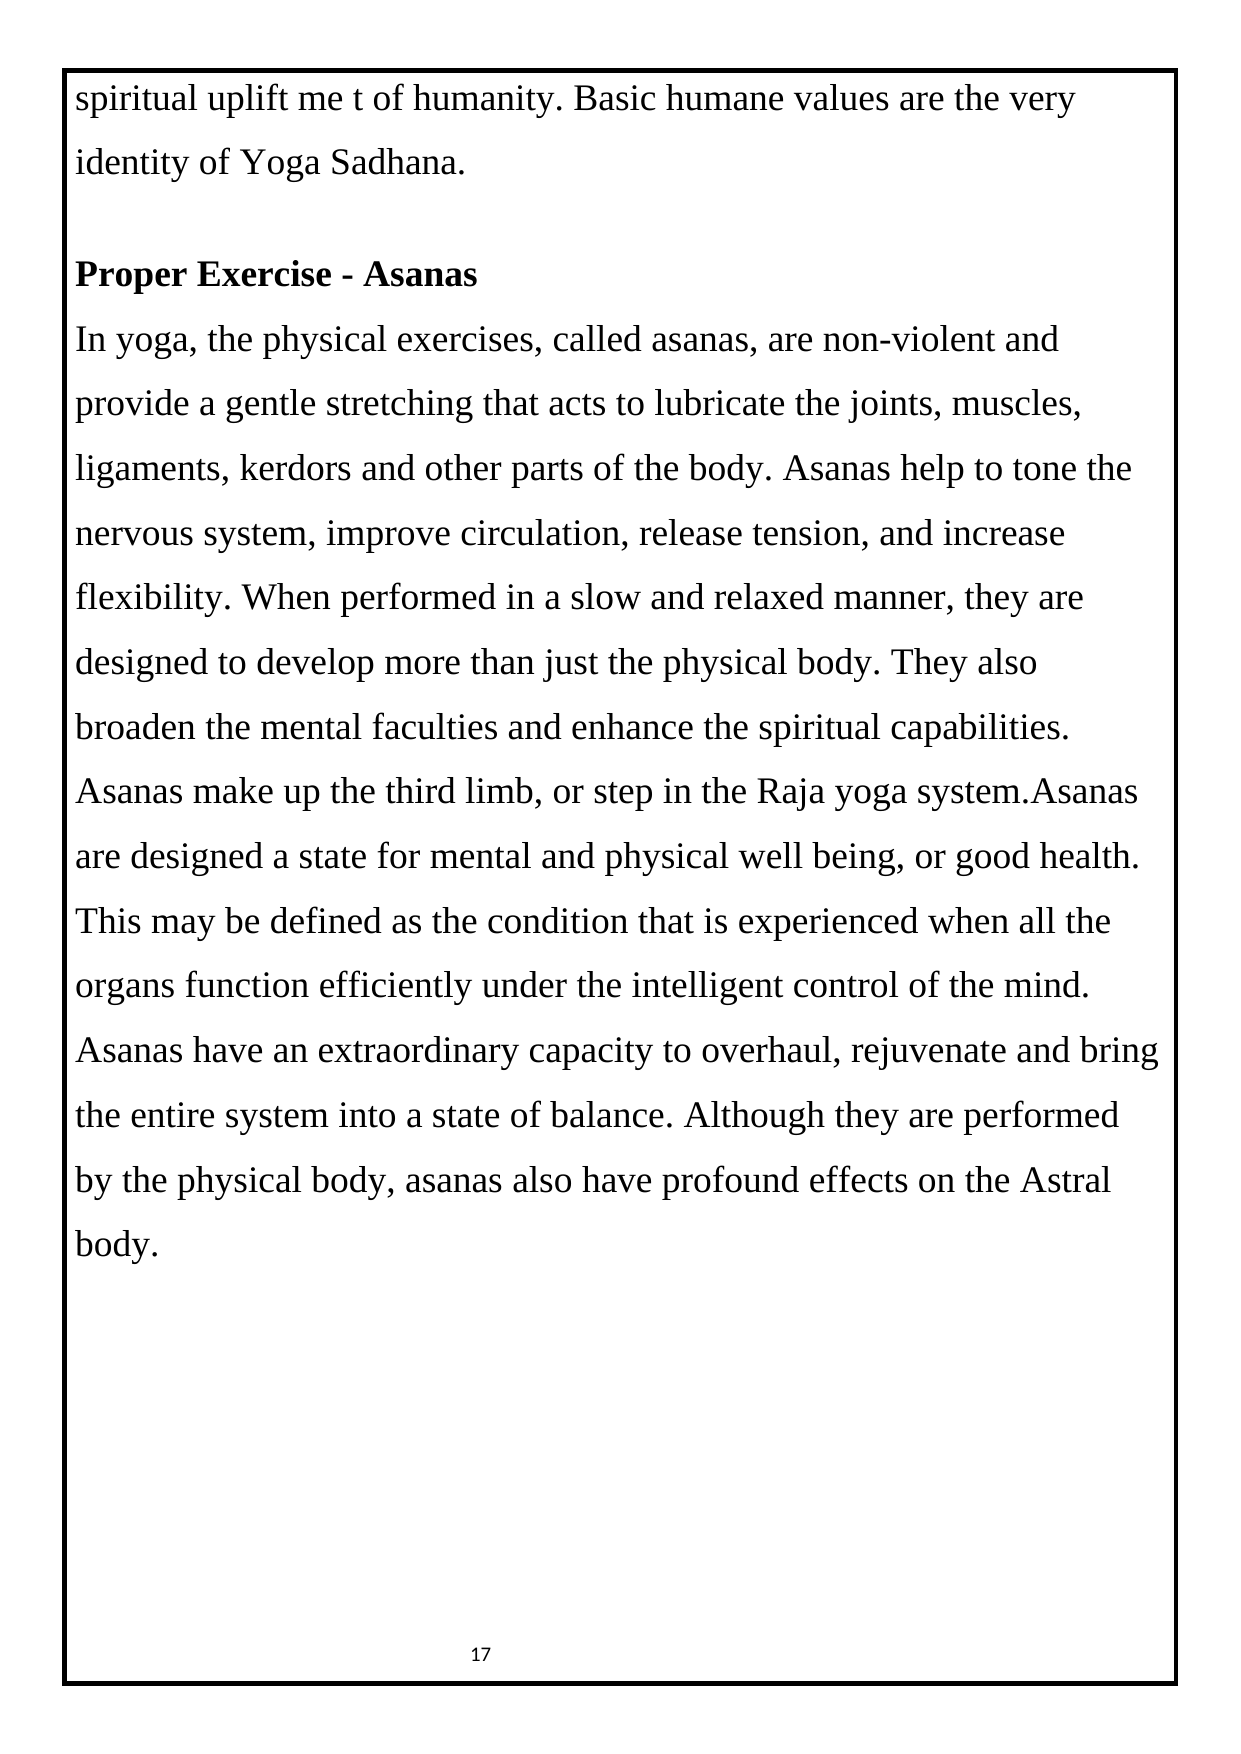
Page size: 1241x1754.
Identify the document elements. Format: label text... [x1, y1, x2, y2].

text Proper Exercise - Asanas [75, 204, 1165, 294]
text In yoga, the physical exercises, called asanas, are non-violent and [75, 316, 1165, 359]
text provide a gentle stretching that acts to lubricate the joints, muscles, ligaments, kerdors and other parts of the body. Asanas help to tone the nervous system, improve circulation, release tension, and increase flexibility. When performed in a slow and relaxed manner, they are designed to develop more than just the physical body. They also broaden the mental faculties and enhance the spiritual capabilities. Asanas make up the third limb, or step in the Raja yoga system.Asanas are designed a state for mental and physical well being, or good health. This may be defined as the condition that is experienced when all the [75, 381, 1165, 941]
text organs function efficiently under the intelligent control of the mind. Asanas have an extraordinary capacity to overhaul, rejuvenate and bring the entire system into a state of balance. Although they are performed by the physical body, asanas also have profound effects on the Astral body. [75, 963, 1165, 1265]
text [75, 75, 1165, 183]
